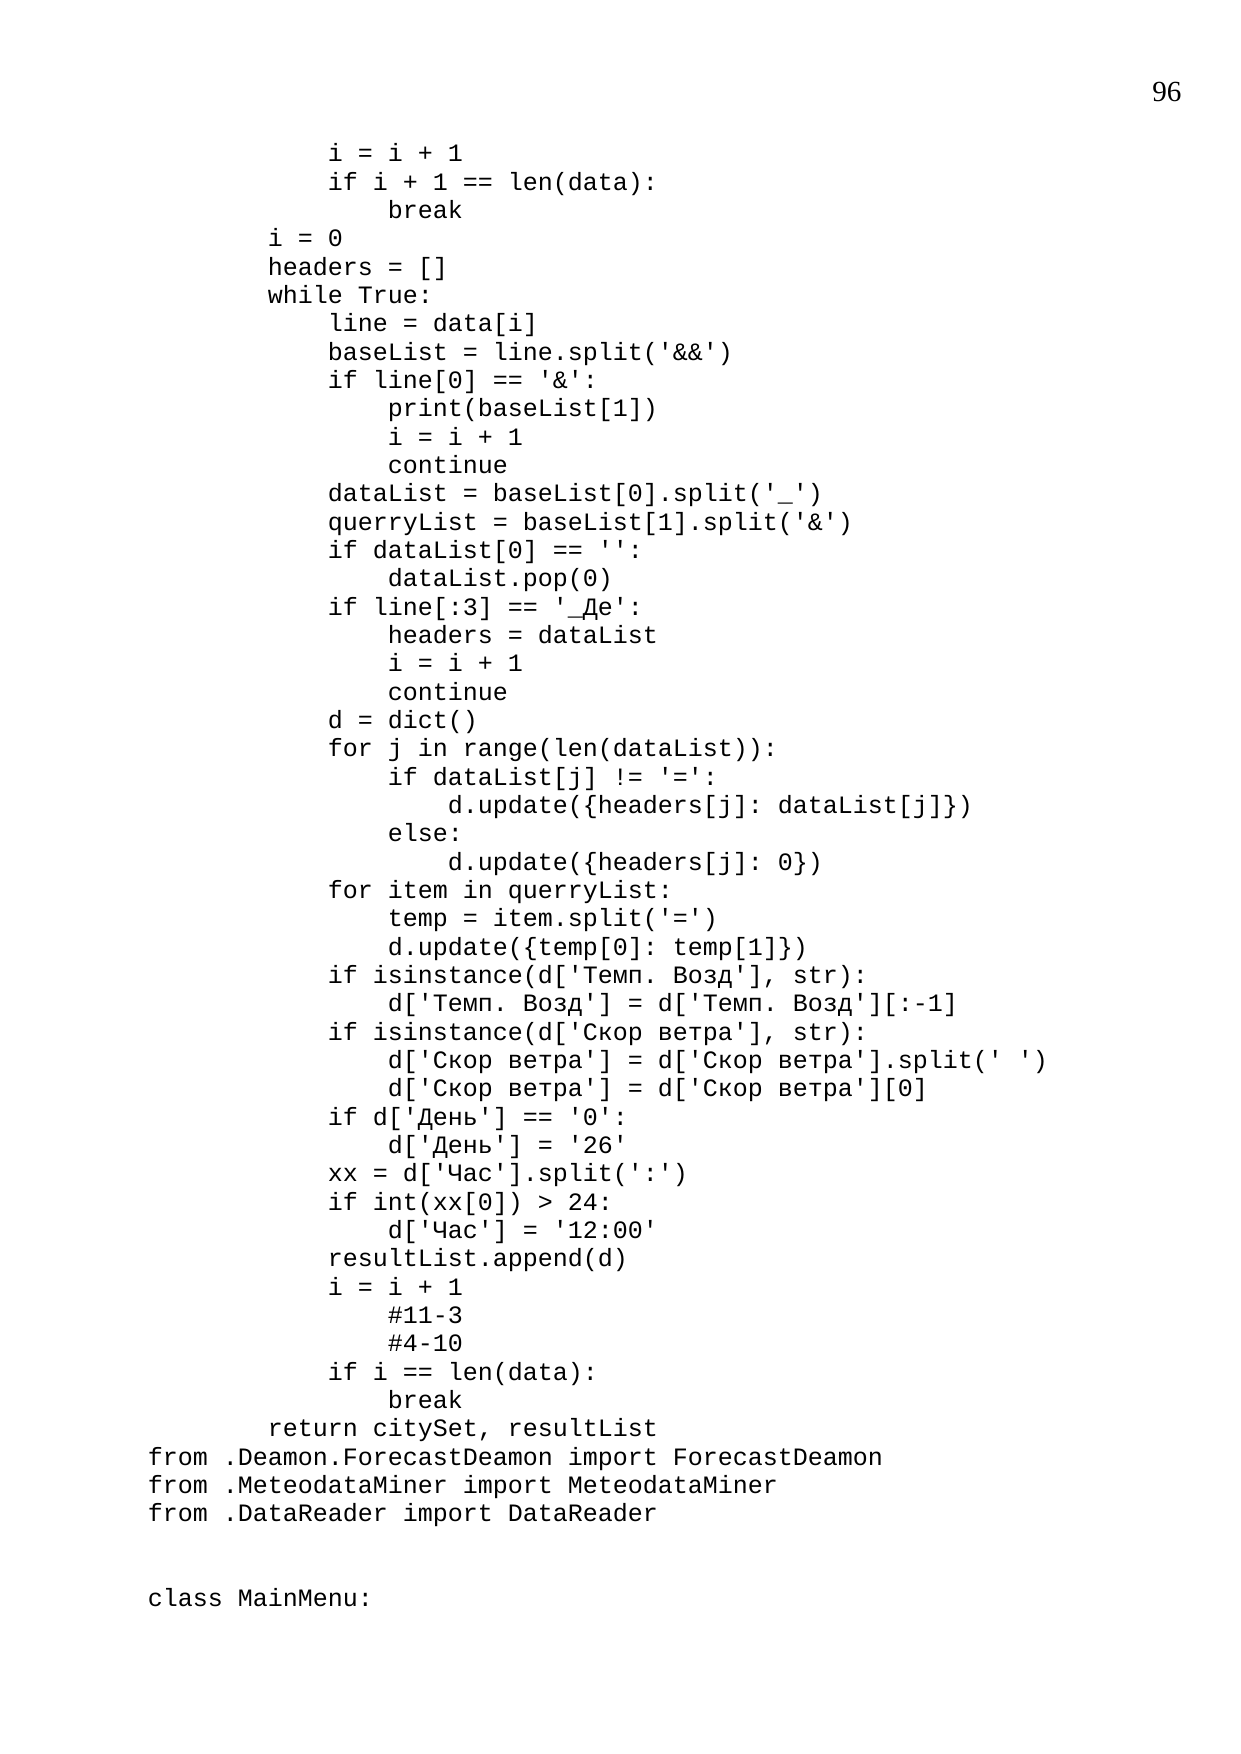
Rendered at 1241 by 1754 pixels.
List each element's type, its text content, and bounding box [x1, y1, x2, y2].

text baseList = line.split('&&') [148, 339, 1181, 368]
text #4-10 [148, 1331, 1181, 1359]
text if isinstance(d['Скор ветра'], str): [148, 1019, 1181, 1048]
text if line[0] == '&': [148, 368, 1181, 396]
text if dataList[j] != '=': [148, 764, 1181, 793]
text for item in querryList: [148, 878, 1181, 906]
text for j in range(len(dataList)): [148, 736, 1181, 764]
text d['Скор ветра'] = d['Скор ветра'][0] [148, 1076, 1181, 1104]
text if d['День'] == '0': [148, 1104, 1181, 1133]
text i = 0 [148, 226, 1181, 254]
text xx = d['Час'].split(':') [148, 1161, 1181, 1189]
text d.update({headers[j]: 0}) [148, 849, 1181, 878]
text temp = item.split('=') [148, 906, 1181, 934]
text break [148, 1388, 1181, 1416]
text d['День'] = '26' [148, 1133, 1181, 1161]
text i = i + 1 [148, 651, 1181, 679]
text #11-3 [148, 1303, 1181, 1331]
text if line[:3] == '_Де': [148, 594, 1181, 623]
text if isinstance(d['Темп. Возд'], str): [148, 963, 1181, 991]
text i = i + 1 [148, 424, 1181, 453]
text else: [148, 821, 1181, 849]
text d.update({temp[0]: temp[1]}) [148, 934, 1181, 963]
text querryList = baseList[1].split('&') [148, 509, 1181, 538]
text from .DataReader import DataReader [148, 1501, 1181, 1529]
text d['Темп. Возд'] = d['Темп. Возд'][:-1] [148, 991, 1181, 1019]
text d = dict() [148, 708, 1181, 736]
text continue [148, 453, 1181, 481]
text break [148, 198, 1181, 226]
text continue [148, 679, 1181, 708]
text d.update({headers[j]: dataList[j]}) [148, 793, 1181, 821]
text i = i + 1 [148, 1274, 1181, 1303]
text d['Час'] = '12:00' [148, 1218, 1181, 1246]
text from .Deamon.ForecastDeamon import ForecastDeamon [148, 1444, 1181, 1473]
text if dataList[0] == '': [148, 538, 1181, 566]
text headers = [] [148, 254, 1181, 283]
text dataList.pop(0) [148, 566, 1181, 594]
text headers = dataList [148, 623, 1181, 651]
text line = data[i] [148, 311, 1181, 339]
text while True: [148, 283, 1181, 311]
text i = i + 1 [148, 141, 1181, 169]
text if int(xx[0]) > 24: [148, 1189, 1181, 1218]
text print(baseList[1]) [148, 396, 1181, 424]
text d['Скор ветра'] = d['Скор ветра'].split(' ') [148, 1048, 1181, 1076]
text dataList = baseList[0].split('_') [148, 481, 1181, 509]
text if i + 1 == len(data): [148, 169, 1181, 198]
text resultList.append(d) [148, 1246, 1181, 1274]
text return citySet, resultList [148, 1416, 1181, 1444]
text from .MeteodataMiner import MeteodataMiner [148, 1473, 1181, 1501]
text class MainMenu: [148, 1586, 1181, 1614]
text if i == len(data): [148, 1359, 1181, 1388]
